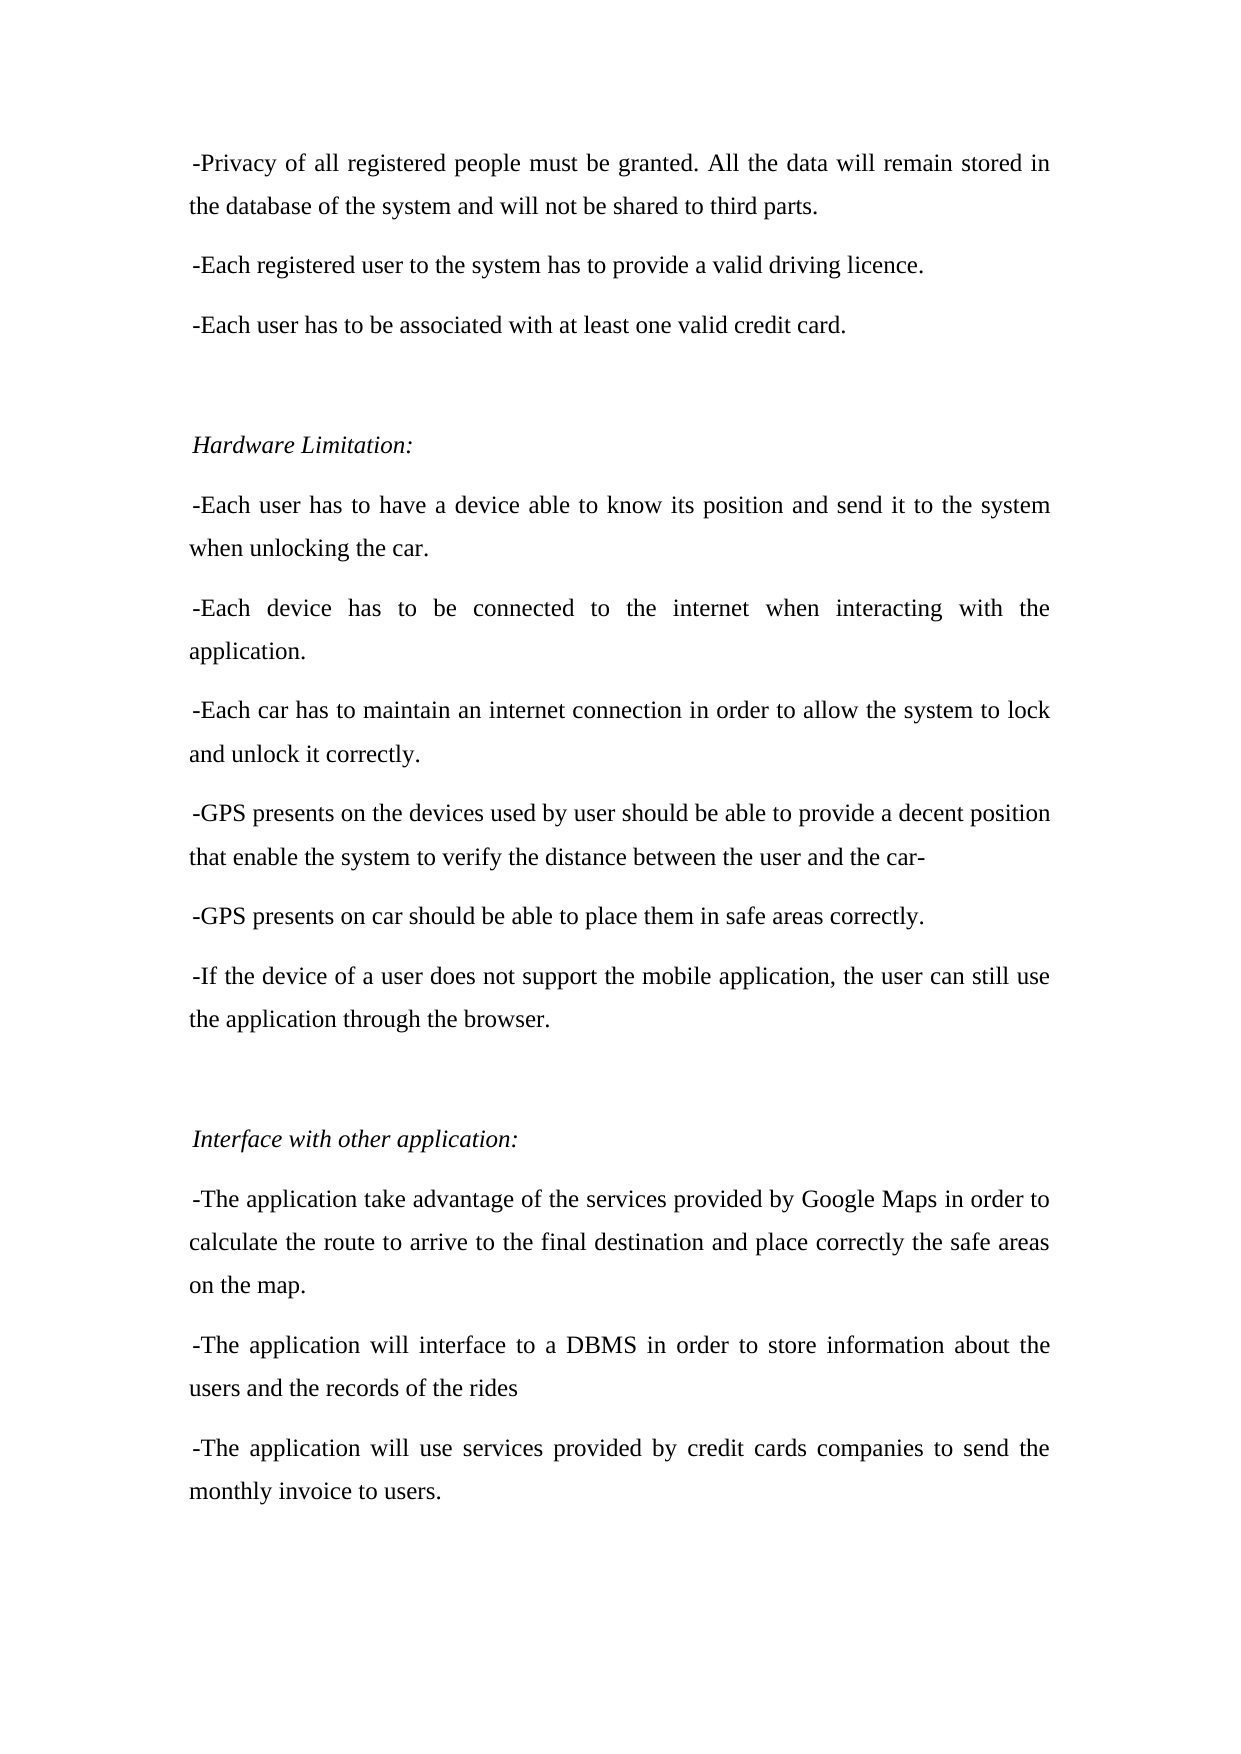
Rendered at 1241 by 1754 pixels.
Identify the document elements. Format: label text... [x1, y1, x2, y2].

text -Each device has to be connected to the internet when interacting with the application. [189, 593, 1051, 664]
text -Each registered user to the system has to provide a valid driving licence. [189, 251, 1051, 279]
text -The application will interface to a DBMS in order to store information about the users and the records of the rides [189, 1330, 1051, 1402]
text -Each car has to maintain an internet connection in order to allow the system to lock and unlock it correctly. [189, 696, 1051, 767]
text -Each user has to have a device able to know its position and send it to the system when unlocking the car. [189, 490, 1051, 562]
text Hardware Limitation: [189, 430, 1051, 459]
text -If the device of a user does not support the mobile application, the user can still use the application through the browser. [189, 961, 1051, 1033]
text -Privacy of all registered people must be granted. All the data will remain stored in the database of the system and will not be shared to third parts. [189, 148, 1051, 219]
text -The application will use services provided by credit cards companies to send the monthly invoice to users. [189, 1433, 1051, 1504]
text -GPS presents on the devices used by user should be able to provide a decent position that enable the system to verify the distance between the user and the car- [189, 798, 1051, 870]
text -Each user has to be associated with at least one valid credit card. [189, 310, 1051, 339]
text -GPS presents on car should be able to place them in safe areas correctly. [189, 901, 1051, 930]
text Interface with other application: [189, 1124, 1051, 1153]
text -The application take advantage of the services provided by Google Maps in order to calculate the route to arrive to the final destination and place correctly the safe areas on the map. [189, 1184, 1051, 1299]
